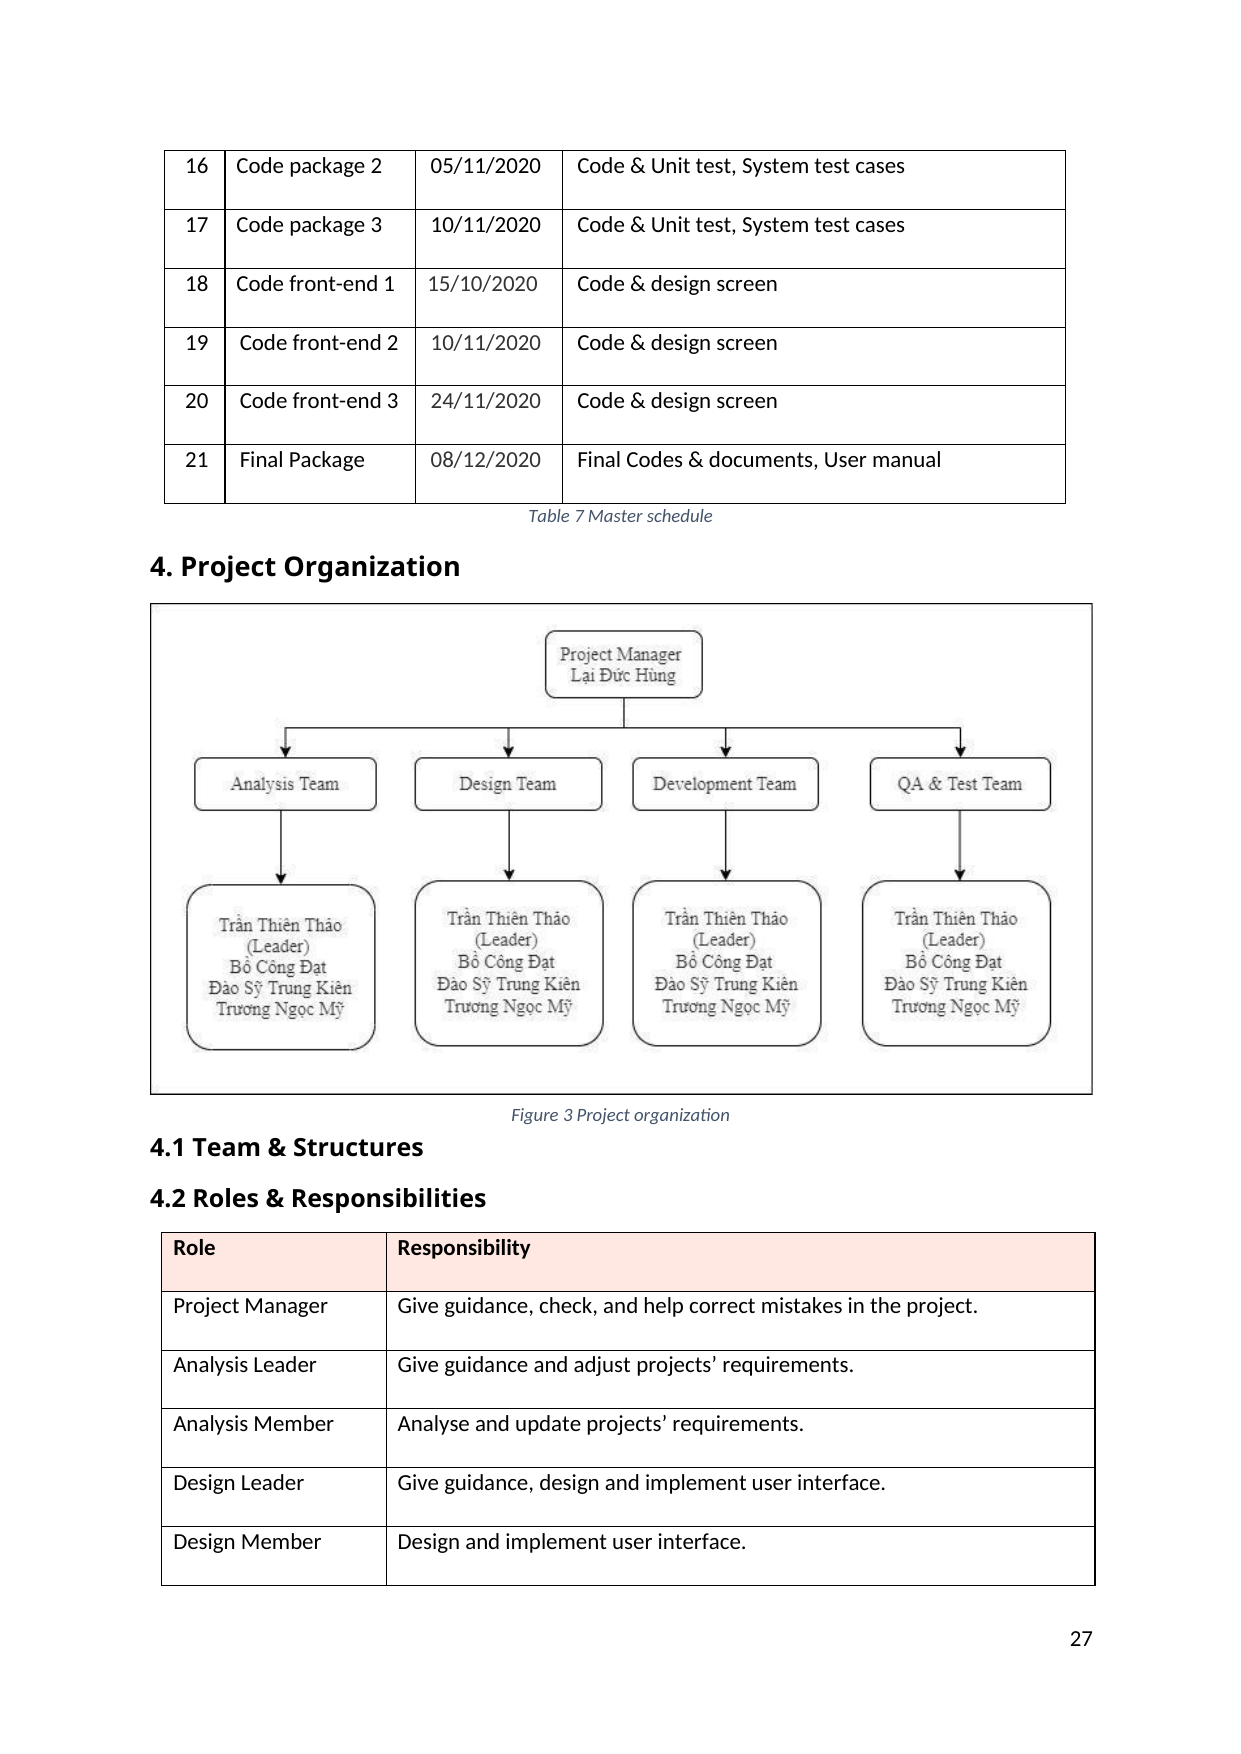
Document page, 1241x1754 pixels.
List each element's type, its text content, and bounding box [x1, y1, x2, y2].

table_cell Final Codes & documents, User manual [563, 445, 1065, 503]
table_cell 08/12/2020 [416, 445, 562, 503]
table_header Responsibility [387, 1233, 1094, 1291]
table_cell Analysis Leader [162, 1351, 386, 1408]
table_cell Code & design screen [563, 269, 1065, 327]
table_cell Project Manager [162, 1292, 386, 1349]
table_cell Code front-end 2 [226, 328, 415, 385]
table_cell 19 [165, 328, 224, 385]
table_cell 24/11/2020 [416, 386, 562, 444]
table_cell 15/10/2020 [416, 269, 562, 327]
table_cell Final Package [226, 445, 415, 503]
table_header Role [162, 1233, 386, 1291]
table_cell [563, 151, 1065, 209]
table_cell Code & design screen [563, 328, 1065, 385]
table_cell Design and implement user interface. [387, 1527, 1094, 1585]
subtitle 4. Project Organization [150, 548, 1093, 585]
table_cell 18 [165, 269, 224, 327]
table_cell 17 [165, 210, 224, 268]
table_cell Design Leader [162, 1468, 386, 1526]
table_cell 10/11/2020 [416, 328, 562, 385]
table_cell Code front-end 3 [226, 386, 415, 444]
table_cell Analyse and update projects’ requirements. [387, 1409, 1094, 1467]
table_cell 20 [165, 386, 224, 444]
table_cell Give guidance, design and implement user interface. [387, 1468, 1094, 1526]
table_cell Code & Unit test, System test cases [563, 210, 1065, 268]
table_cell Code front-end 1 [226, 269, 415, 327]
subtitle 4.1 Team & Structures [150, 1127, 1093, 1164]
table_cell Code & design screen [563, 386, 1065, 444]
text Table 7 Master schedule [150, 504, 1093, 527]
table_cell Code package 3 [226, 210, 415, 268]
table_cell 16 [165, 151, 224, 209]
picture [150, 603, 1093, 1095]
table_cell Analysis Member [162, 1409, 386, 1467]
table_cell 21 [165, 445, 224, 503]
table_cell 10/11/2020 [416, 210, 562, 268]
table_cell 05/11/2020 [416, 151, 562, 209]
table_cell Design Member [162, 1527, 386, 1585]
table_cell Code package 2 [226, 151, 415, 209]
table_cell Give guidance, check, and help correct mistakes in the project. [387, 1292, 1094, 1349]
subtitle 4.2 Roles & Responsibilities [150, 1181, 1093, 1215]
table_cell Give guidance and adjust projects’ requirements. [387, 1351, 1094, 1408]
